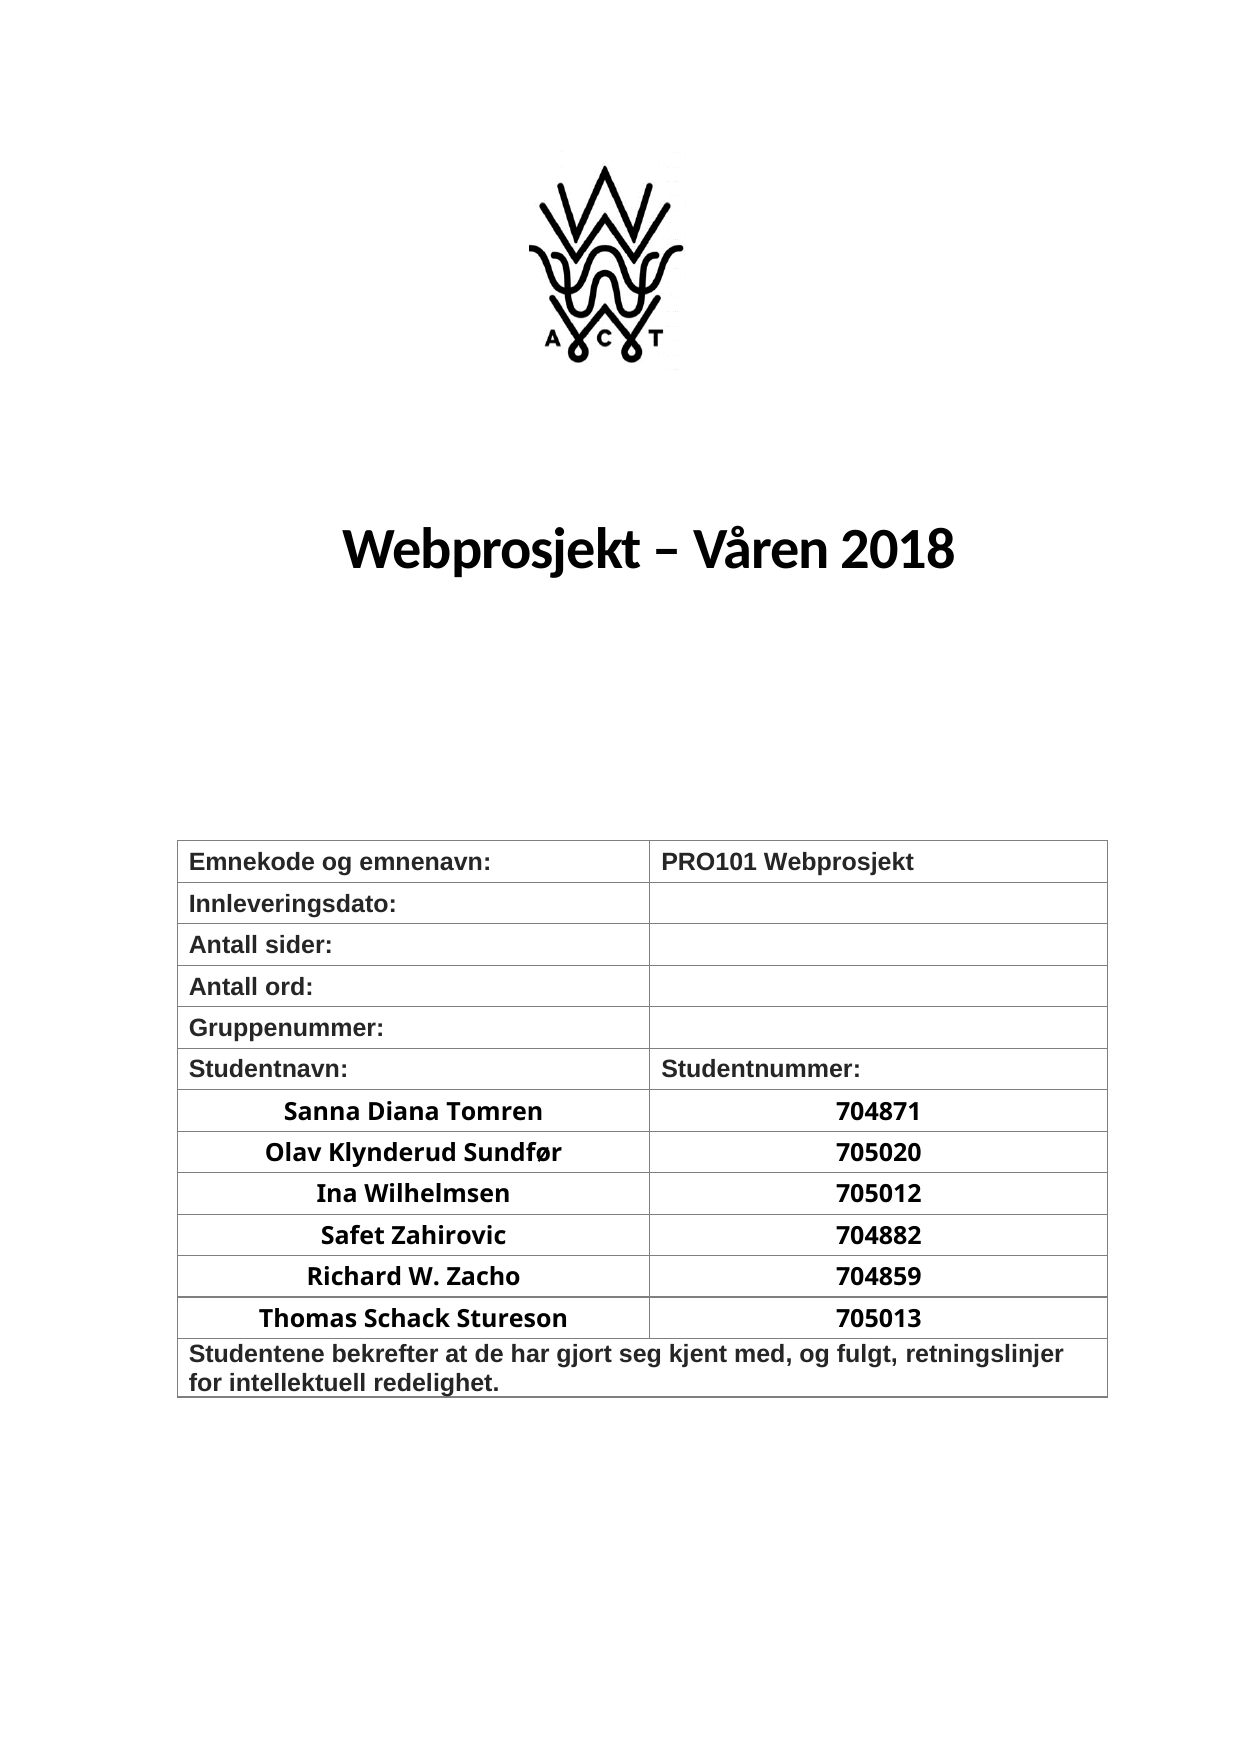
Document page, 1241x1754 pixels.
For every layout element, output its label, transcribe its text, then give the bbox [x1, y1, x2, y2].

table_cell Sanna Diana Tomren [178, 1090, 649, 1131]
table_cell Innleveringsdato: [178, 883, 649, 923]
table_cell Ina Wilhelmsen [178, 1173, 649, 1213]
table_cell [650, 1007, 1107, 1048]
table_cell 705013 [650, 1298, 1107, 1338]
table_header PRO101 Webprosjekt [650, 841, 1107, 882]
title Webprosjekt – Våren 2018 [207, 511, 1092, 583]
table_header Emnekode og emnenavn: [178, 841, 649, 882]
table_cell Safet Zahirovic [178, 1215, 649, 1255]
table_cell Thomas Schack Stureson [178, 1298, 649, 1338]
table_cell 704871 [650, 1090, 1107, 1131]
table_cell Gruppenummer: [178, 1007, 649, 1048]
table_cell 704882 [650, 1215, 1107, 1255]
table_cell Studentnummer: [650, 1049, 1107, 1089]
table_cell Antall sider: [178, 924, 649, 965]
table_cell Studentene bekrefter at de har gjort seg kjent med, og fulgt, retningslinjer for intellektuell redelighet. [178, 1339, 1107, 1396]
table_cell 705012 [650, 1173, 1107, 1213]
picture [529, 151, 697, 378]
table_cell Antall ord: [178, 966, 649, 1006]
table_cell [650, 924, 1107, 965]
table_cell [650, 966, 1107, 1006]
table_cell 704859 [650, 1256, 1107, 1296]
table_cell Olav Klynderud Sundfør [178, 1132, 649, 1172]
table_cell 705020 [650, 1132, 1107, 1172]
table_cell Studentnavn: [178, 1049, 649, 1089]
table_cell [650, 883, 1107, 923]
table_cell Richard W. Zacho [178, 1256, 649, 1296]
